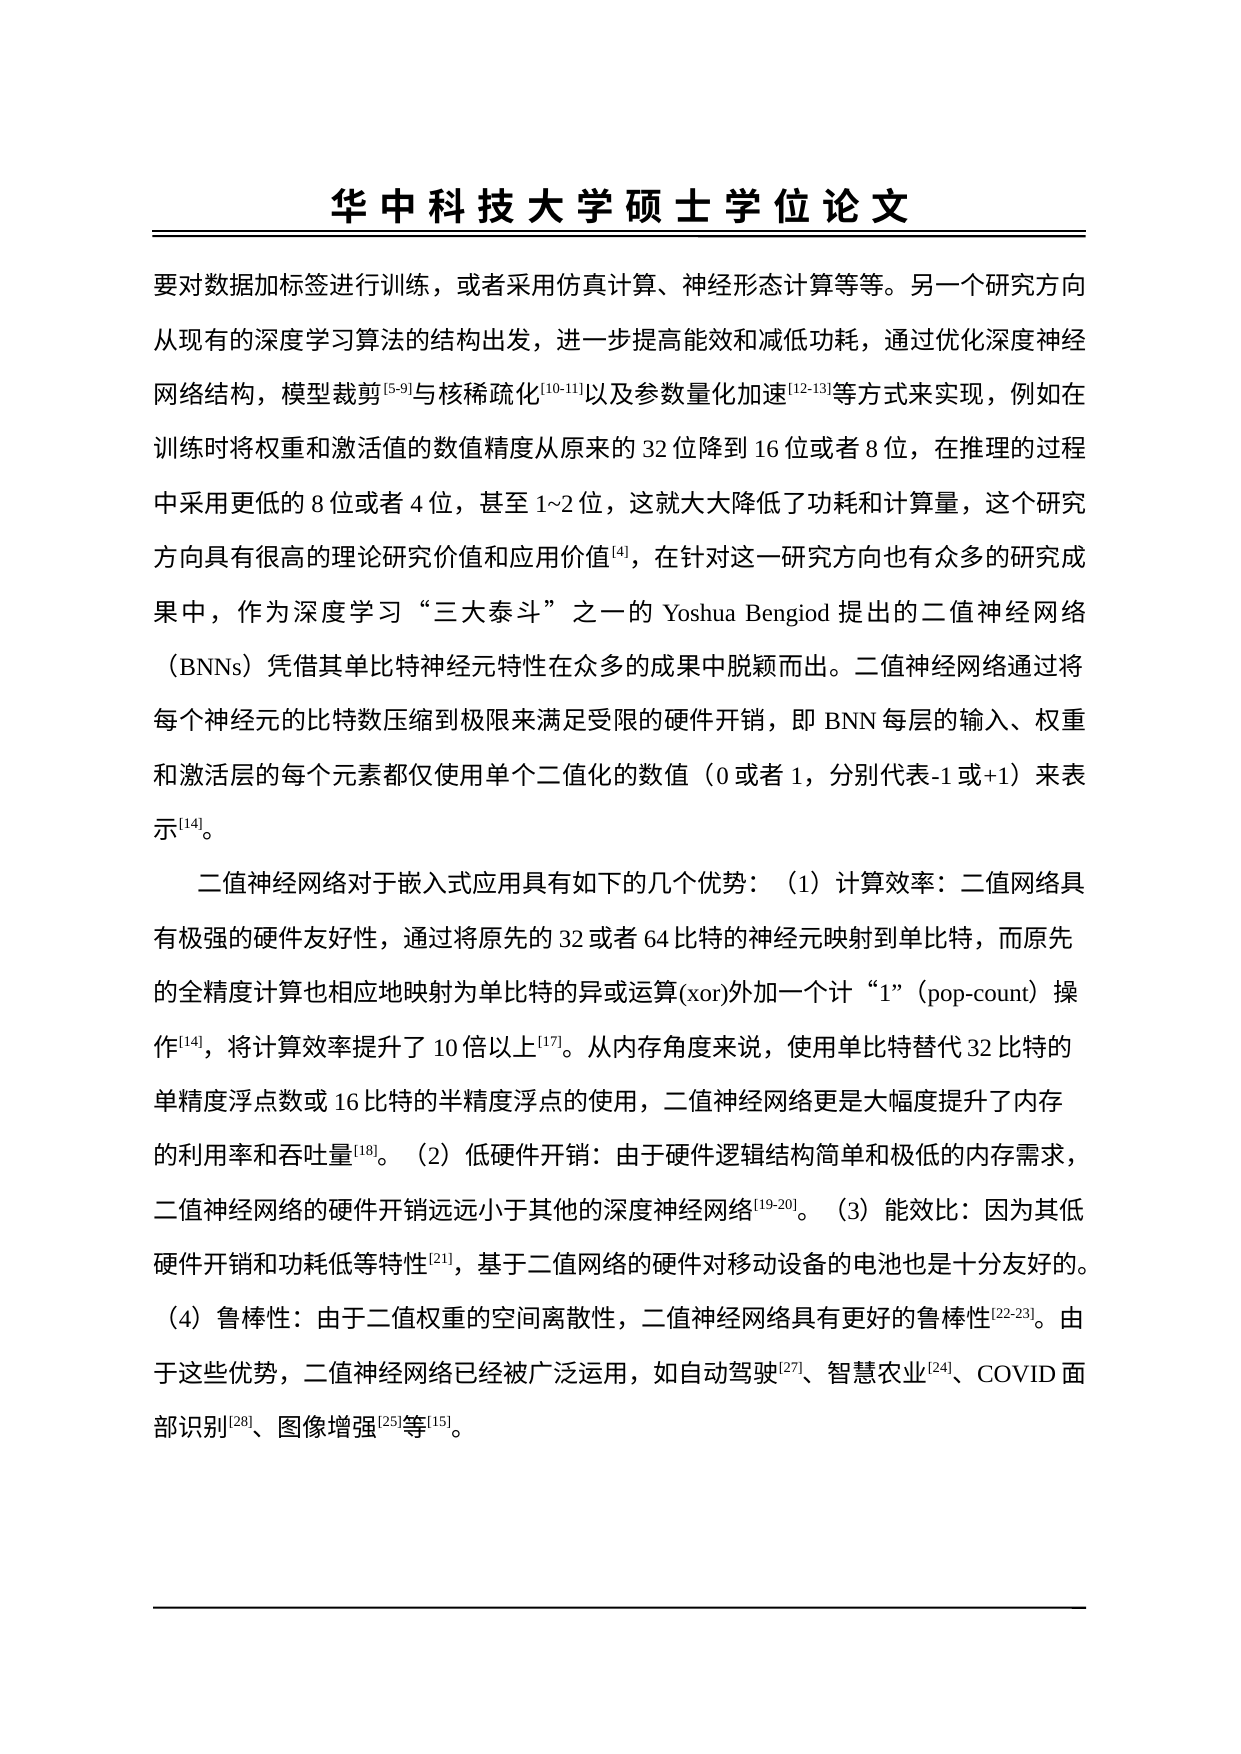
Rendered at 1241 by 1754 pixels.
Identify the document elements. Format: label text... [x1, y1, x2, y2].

text 二值神经网络对于嵌入式应用具有如下的几个优势：（1）计算效率：二值网络具有极强的硬件友好性，通过将原先的32或者64比特的神经元映射到单比特，而原先的全精度计算也相应地映射为单比特的异或运算(xor)外加一个计“1”（pop-count）操作[14]，将计算效率提升了10倍以上[17]。从内存角度来说，使用单比特替代32比特的单精度浮点数或16比特的半精度浮点的使用，二值神经网络更是大幅度提升了内存的利用率和吞吐量[18]。（2）低硬件开销：由于硬件逻辑结构简单和极低的内存需求，二值神经网络的硬件开销远远小于其他的深度神经网络[19-20]。（3）能效比：因为其低硬件开销和功耗低等特性[21]，基于二值网络的硬件对移动设备的电池也是十分友好的。（4）鲁棒性：由于二值权重的空间离散性，二值神经网络具有更好的鲁棒性[22-23]。由于这些优势，二值神经网络已经被广泛运用，如自动驾驶[27]、智慧农业[24]、COVID面部识别[28]、图像增强[25]等[15]。 [153, 864, 1087, 1444]
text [153, 266, 1087, 846]
